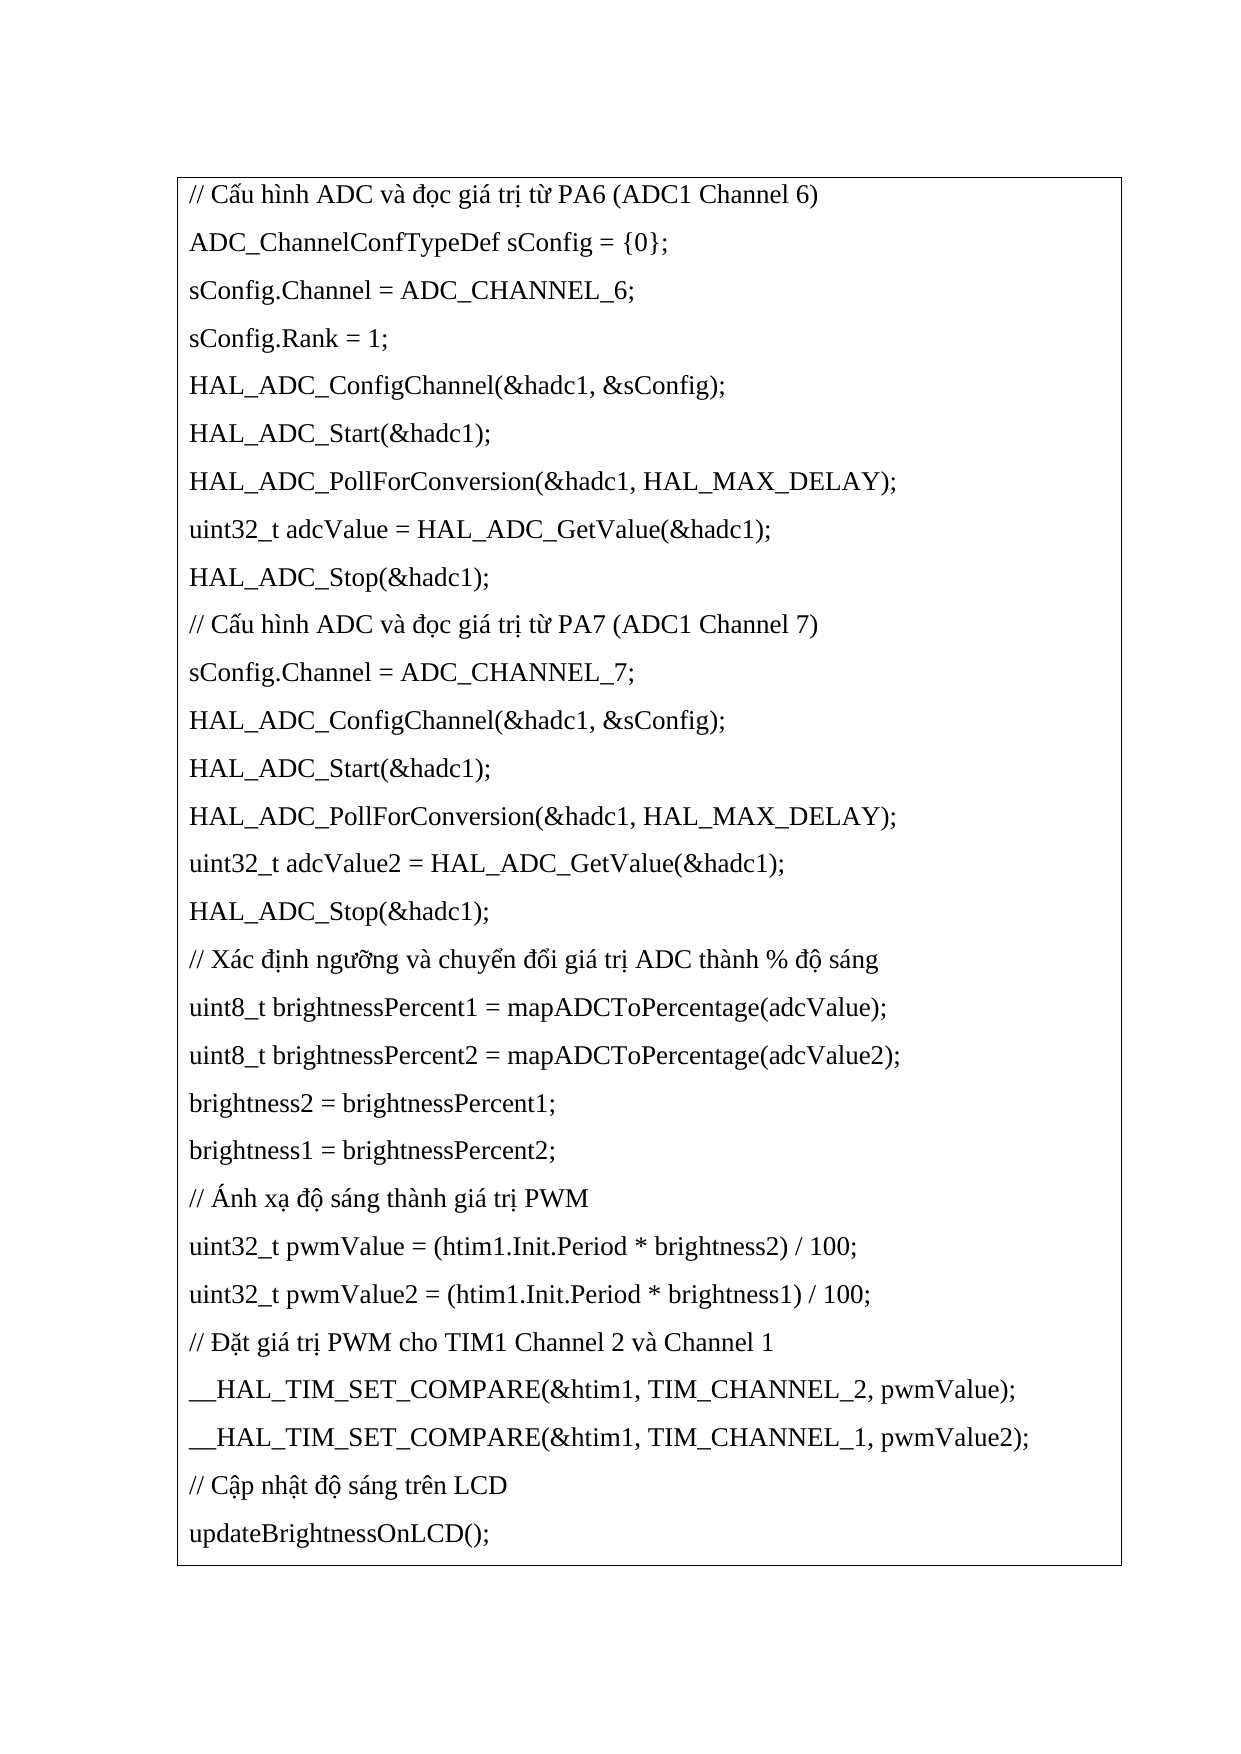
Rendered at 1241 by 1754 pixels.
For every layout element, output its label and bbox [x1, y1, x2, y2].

table_cell [178, 178, 1121, 1565]
